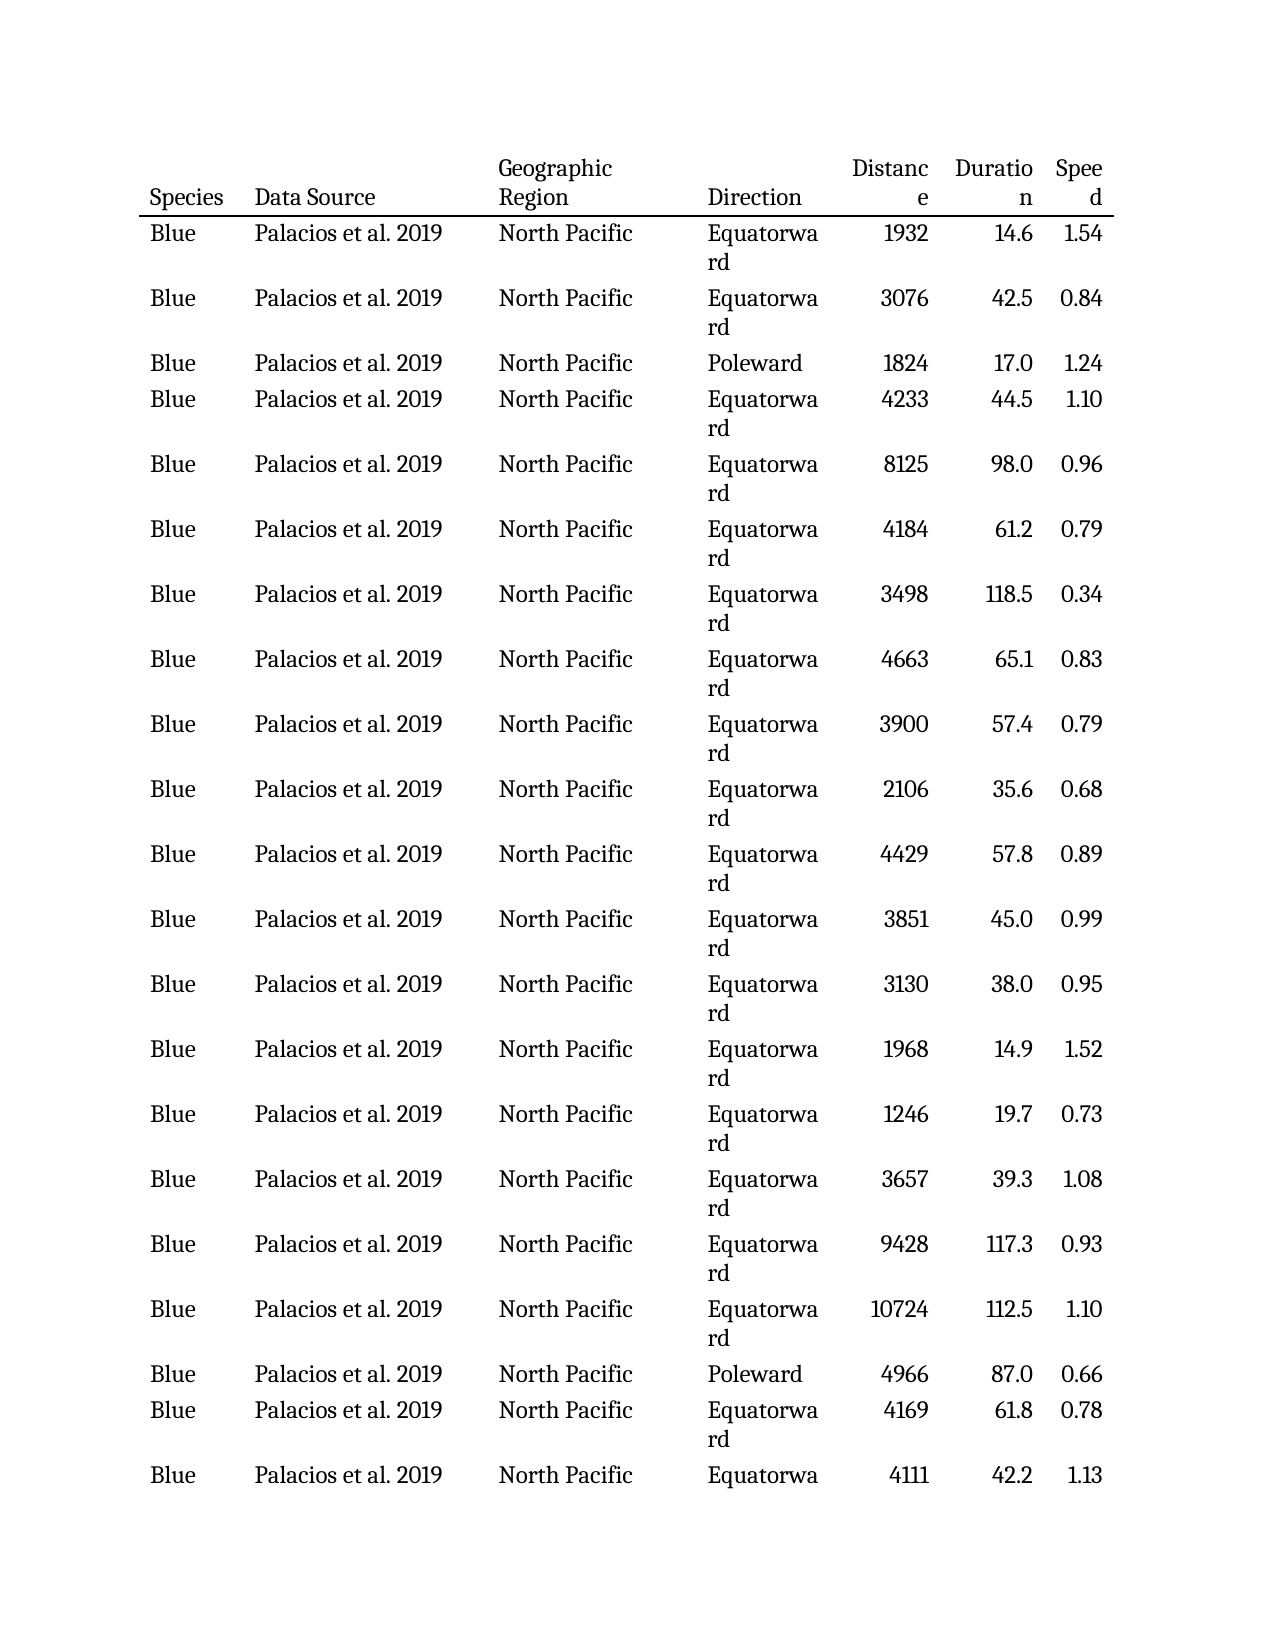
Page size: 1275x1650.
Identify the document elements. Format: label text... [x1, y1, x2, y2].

table_cell Palacios et al. 2019 [243, 901, 487, 966]
table_cell 19.7 [940, 1096, 1044, 1161]
table_cell 4966 [835, 1356, 940, 1392]
table_cell 1824 [835, 345, 940, 381]
table_cell 0.66 [1044, 1356, 1114, 1392]
table_cell Blue [139, 1356, 243, 1392]
table_cell Equatorward [696, 217, 835, 280]
table_cell North Pacific [487, 1393, 696, 1457]
table_header Distance [835, 150, 940, 215]
table_cell Poleward [696, 345, 835, 381]
table_cell Palacios et al. 2019 [243, 1161, 487, 1226]
table_cell Palacios et al. 2019 [243, 1393, 487, 1457]
table_cell Blue [139, 576, 243, 641]
table_cell 42.2 [940, 1458, 1044, 1494]
table_cell 87.0 [940, 1356, 1044, 1392]
table_cell 1.10 [1044, 1291, 1114, 1356]
table_header Speed [1044, 150, 1114, 215]
table_cell 14.9 [940, 1031, 1044, 1096]
table_cell 0.73 [1044, 1096, 1114, 1161]
table_cell Palacios et al. 2019 [243, 381, 487, 446]
table_cell 4184 [835, 511, 940, 576]
table_header Direction [696, 150, 835, 215]
table_cell 112.5 [940, 1291, 1044, 1356]
table_cell 1.08 [1044, 1161, 1114, 1226]
table_cell Blue [139, 381, 243, 446]
table_cell North Pacific [487, 381, 696, 446]
table_cell 0.95 [1044, 966, 1114, 1031]
table_cell Palacios et al. 2019 [243, 1096, 487, 1161]
table_cell Palacios et al. 2019 [243, 966, 487, 1031]
table_cell 4429 [835, 836, 940, 901]
table_cell 3900 [835, 706, 940, 771]
table_cell 44.5 [940, 381, 1044, 446]
table_cell 14.6 [940, 217, 1044, 280]
table_cell 3130 [835, 966, 940, 1031]
table_cell 4169 [835, 1393, 940, 1457]
table_cell Blue [139, 1393, 243, 1457]
table_cell North Pacific [487, 901, 696, 966]
table_cell 4663 [835, 641, 940, 706]
table_header Species [139, 150, 243, 215]
table_cell North Pacific [487, 641, 696, 706]
table_cell 61.8 [940, 1393, 1044, 1457]
table_cell Blue [139, 901, 243, 966]
table_cell 35.6 [940, 771, 1044, 836]
table_cell 118.5 [940, 576, 1044, 641]
table_cell Palacios et al. 2019 [243, 217, 487, 280]
table_cell North Pacific [487, 1226, 696, 1291]
table_cell Equatorward [696, 1161, 835, 1226]
table_cell 3498 [835, 576, 940, 641]
table_cell Equatorward [696, 641, 835, 706]
table_cell Blue [139, 966, 243, 1031]
table_cell Blue [139, 706, 243, 771]
table_cell 0.84 [1044, 280, 1114, 345]
table_cell 39.3 [940, 1161, 1044, 1226]
table_cell 1.13 [1044, 1458, 1114, 1494]
table_cell North Pacific [487, 1161, 696, 1226]
table_cell North Pacific [487, 706, 696, 771]
table_cell Blue [139, 280, 243, 345]
table_cell Blue [139, 1226, 243, 1291]
table_cell Palacios et al. 2019 [243, 345, 487, 381]
table_cell Palacios et al. 2019 [243, 1291, 487, 1356]
table_cell 98.0 [940, 446, 1044, 511]
table_cell North Pacific [487, 280, 696, 345]
table_cell 0.96 [1044, 446, 1114, 511]
table_cell North Pacific [487, 966, 696, 1031]
table_cell Equatorward [696, 1096, 835, 1161]
table_header Duration [940, 150, 1044, 215]
table_cell Equatorward [696, 706, 835, 771]
table_cell Blue [139, 446, 243, 511]
table_cell 2106 [835, 771, 940, 836]
table_cell 0.34 [1044, 576, 1114, 641]
table_cell North Pacific [487, 511, 696, 576]
table_cell Palacios et al. 2019 [243, 771, 487, 836]
table_cell Palacios et al. 2019 [243, 1458, 487, 1494]
table_cell Palacios et al. 2019 [243, 280, 487, 345]
table_cell Palacios et al. 2019 [243, 1031, 487, 1096]
table_cell North Pacific [487, 1031, 696, 1096]
table_cell 0.79 [1044, 706, 1114, 771]
table_cell Blue [139, 345, 243, 381]
table_cell Equatorward [696, 1291, 835, 1356]
table_cell 0.68 [1044, 771, 1114, 836]
table_cell Blue [139, 1161, 243, 1226]
table_cell Equatorward [696, 1226, 835, 1291]
table_cell 45.0 [940, 901, 1044, 966]
table_cell 4111 [835, 1458, 940, 1494]
table_cell Blue [139, 217, 243, 280]
table_cell 57.4 [940, 706, 1044, 771]
table_cell 0.93 [1044, 1226, 1114, 1291]
table_cell 0.79 [1044, 511, 1114, 576]
table_cell Equatorward [696, 901, 835, 966]
table_cell Palacios et al. 2019 [243, 446, 487, 511]
table_cell 0.83 [1044, 641, 1114, 706]
table_cell Equatorward [696, 1031, 835, 1096]
table_cell Palacios et al. 2019 [243, 511, 487, 576]
table_cell 10724 [835, 1291, 940, 1356]
table_cell Blue [139, 1291, 243, 1356]
table_cell Blue [139, 836, 243, 901]
table_cell North Pacific [487, 1356, 696, 1392]
table_cell 3851 [835, 901, 940, 966]
table_cell Poleward [696, 1356, 835, 1392]
table_cell Equatorward [696, 966, 835, 1031]
table_cell Equatorward [696, 1393, 835, 1457]
table_cell Equatorward [696, 511, 835, 576]
table_cell Blue [139, 511, 243, 576]
table_cell 3076 [835, 280, 940, 345]
table_cell North Pacific [487, 345, 696, 381]
table_cell 17.0 [940, 345, 1044, 381]
table_cell 42.5 [940, 280, 1044, 345]
table_cell Equatorward [696, 381, 835, 446]
table_cell North Pacific [487, 1096, 696, 1161]
table_cell Palacios et al. 2019 [243, 836, 487, 901]
table_cell 38.0 [940, 966, 1044, 1031]
table_cell 1932 [835, 217, 940, 280]
table_cell 0.99 [1044, 901, 1114, 966]
table_cell North Pacific [487, 1458, 696, 1494]
table_cell Blue [139, 1096, 243, 1161]
table_cell 61.2 [940, 511, 1044, 576]
table_cell Blue [139, 1031, 243, 1096]
table_cell North Pacific [487, 771, 696, 836]
table_cell 9428 [835, 1226, 940, 1291]
table_cell Palacios et al. 2019 [243, 1356, 487, 1392]
table_cell North Pacific [487, 836, 696, 901]
table_cell Palacios et al. 2019 [243, 1226, 487, 1291]
table_cell Blue [139, 771, 243, 836]
table_cell 0.78 [1044, 1393, 1114, 1457]
table_cell North Pacific [487, 1291, 696, 1356]
table_cell Equatorward [696, 446, 835, 511]
table_cell 1.54 [1044, 217, 1114, 280]
table_cell 117.3 [940, 1226, 1044, 1291]
table_cell Palacios et al. 2019 [243, 706, 487, 771]
table_cell Blue [139, 1458, 243, 1494]
table_cell 0.89 [1044, 836, 1114, 901]
table_cell 1246 [835, 1096, 940, 1161]
table_header Geographic Region [487, 150, 696, 215]
table_cell North Pacific [487, 446, 696, 511]
table_cell Palacios et al. 2019 [243, 641, 487, 706]
table_cell 4233 [835, 381, 940, 446]
table_cell 1968 [835, 1031, 940, 1096]
table_cell Equatorward [696, 771, 835, 836]
table_cell 1.24 [1044, 345, 1114, 381]
table_cell 3657 [835, 1161, 940, 1226]
table_cell North Pacific [487, 576, 696, 641]
table_cell Equatorward [696, 280, 835, 345]
table_cell Palacios et al. 2019 [243, 576, 487, 641]
table_cell Equatorward [696, 576, 835, 641]
table_cell Equatorward [696, 1458, 835, 1494]
table_cell 1.52 [1044, 1031, 1114, 1096]
table_cell Equatorward [696, 836, 835, 901]
table_cell 65.1 [940, 641, 1044, 706]
table_cell 57.8 [940, 836, 1044, 901]
table_cell 1.10 [1044, 381, 1114, 446]
table_cell North Pacific [487, 217, 696, 280]
table_header Data Source [243, 150, 487, 215]
table_cell Blue [139, 641, 243, 706]
table_cell 8125 [835, 446, 940, 511]
